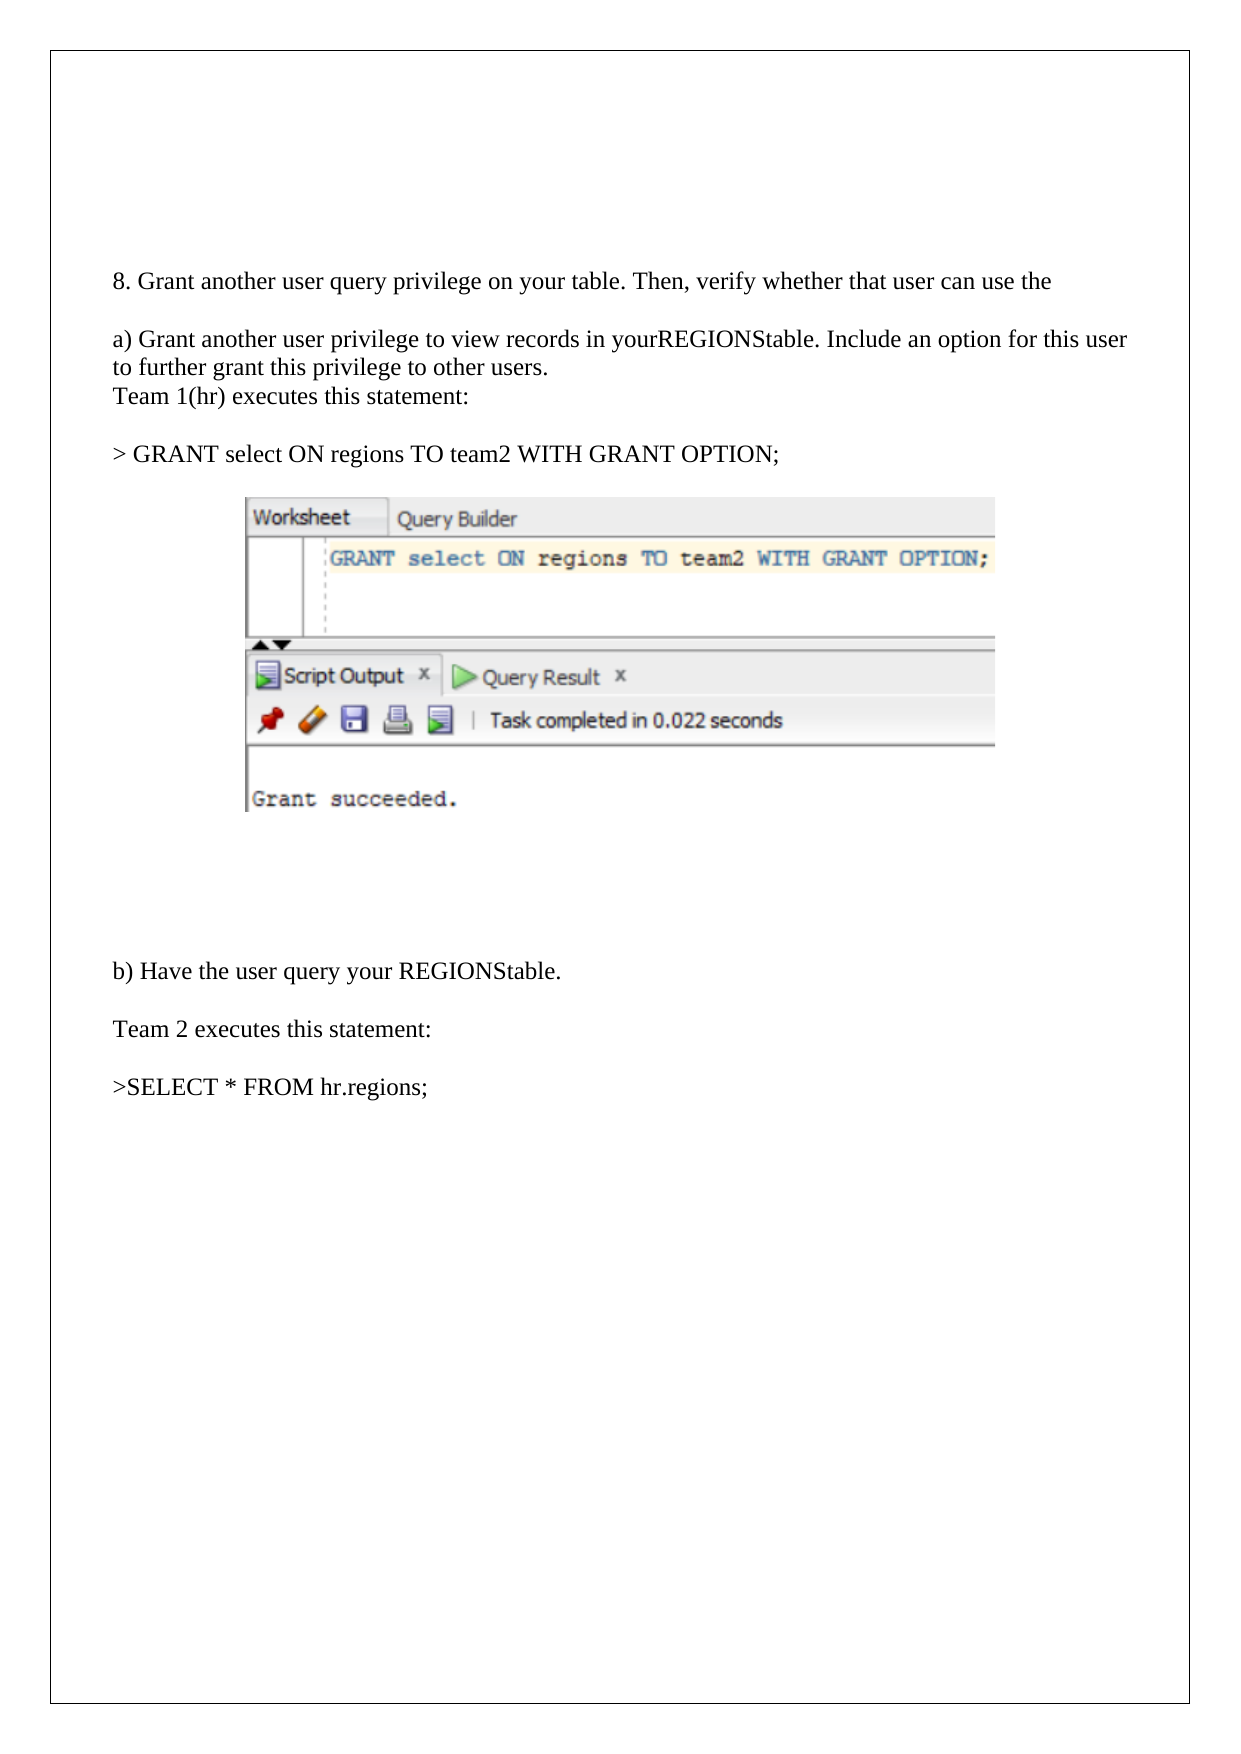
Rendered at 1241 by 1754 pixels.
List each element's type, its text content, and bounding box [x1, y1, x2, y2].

text 8. Grant another user query privilege on your table. Then, verify whether that user can use the [112, 266, 1128, 294]
text b) Have the user query your REGIONStable. [112, 956, 1128, 984]
text > GRANT select ON regions TO team2 WITH GRANT OPTION; [112, 439, 1128, 468]
text Team 2 executes this statement: [112, 1014, 1128, 1042]
text a) Grant another user privilege to view records in yourREGIONStable. Include an option for this user to further grant this privilege to other users. Team 1(hr) executes this statement: [112, 324, 1128, 410]
text >SELECT * FROM hr.regions; [112, 1072, 1128, 1100]
